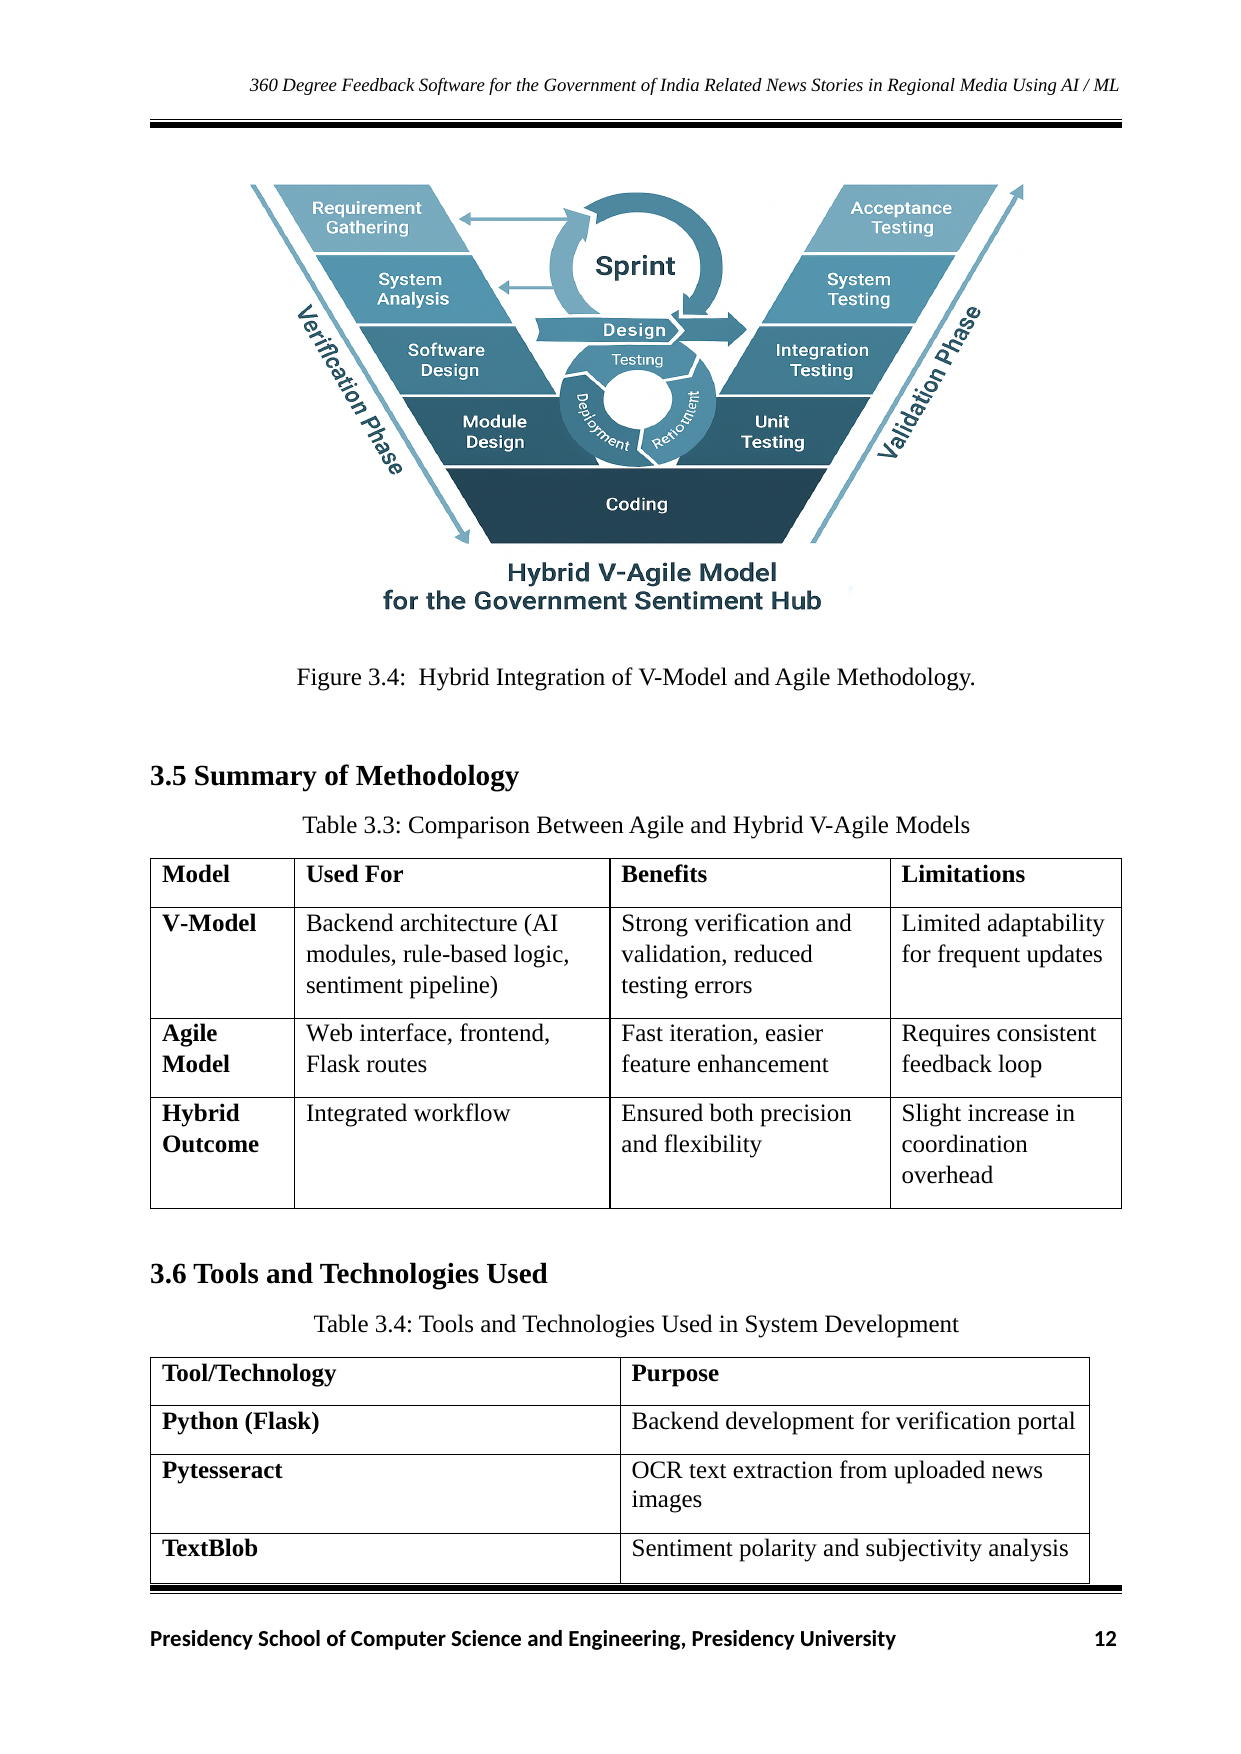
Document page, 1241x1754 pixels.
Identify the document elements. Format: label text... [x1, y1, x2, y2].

table_cell Slight increase in coordination overhead [891, 1098, 1121, 1208]
text Figure 3.4: Hybrid Integration of V-Model and Agile Methodology. [150, 662, 1122, 691]
text 3.6 Tools and Technologies Used [150, 1256, 1122, 1290]
table_cell V-Model [151, 908, 294, 1017]
table_cell Integrated workflow [295, 1098, 609, 1208]
table_header Model [151, 859, 294, 907]
table_cell Pytesseract [151, 1455, 620, 1532]
table_cell Strong verification and validation, reduced testing errors [611, 908, 890, 1017]
table_header Purpose [621, 1358, 1089, 1405]
table_header Tool/Technology [151, 1358, 620, 1405]
table_cell OCR text extraction from uploaded news images [621, 1455, 1089, 1532]
text Table 3.3: Comparison Between Agile and Hybrid V-Agile Models [150, 811, 1122, 839]
table_cell Limited adaptability for frequent updates [891, 908, 1121, 1017]
table_cell Fast iteration, easier feature enhancement [611, 1019, 890, 1097]
table_cell Ensured both precision and flexibility [611, 1098, 890, 1208]
text 3.5 Summary of Methodology [150, 758, 1122, 791]
table_cell Backend architecture (AI modules, rule-based logic, sentiment pipeline) [295, 908, 609, 1017]
picture [214, 150, 1058, 644]
table_header Limitations [891, 859, 1121, 907]
table_cell TextBlob [151, 1534, 620, 1582]
table_header Benefits [611, 859, 890, 907]
table_cell Backend development for verification portal [621, 1406, 1089, 1454]
text Table 3.4: Tools and Technologies Used in System Development [150, 1309, 1122, 1338]
table_cell Sentiment polarity and subjectivity analysis [621, 1534, 1089, 1582]
table_header Used For [295, 859, 609, 907]
table_cell Web interface, frontend, Flask routes [295, 1019, 609, 1097]
table_cell Requires consistent feedback loop [891, 1019, 1121, 1097]
table_cell Python (Flask) [151, 1406, 620, 1454]
table_cell Agile Model [151, 1019, 294, 1097]
table_cell Hybrid Outcome [151, 1098, 294, 1208]
